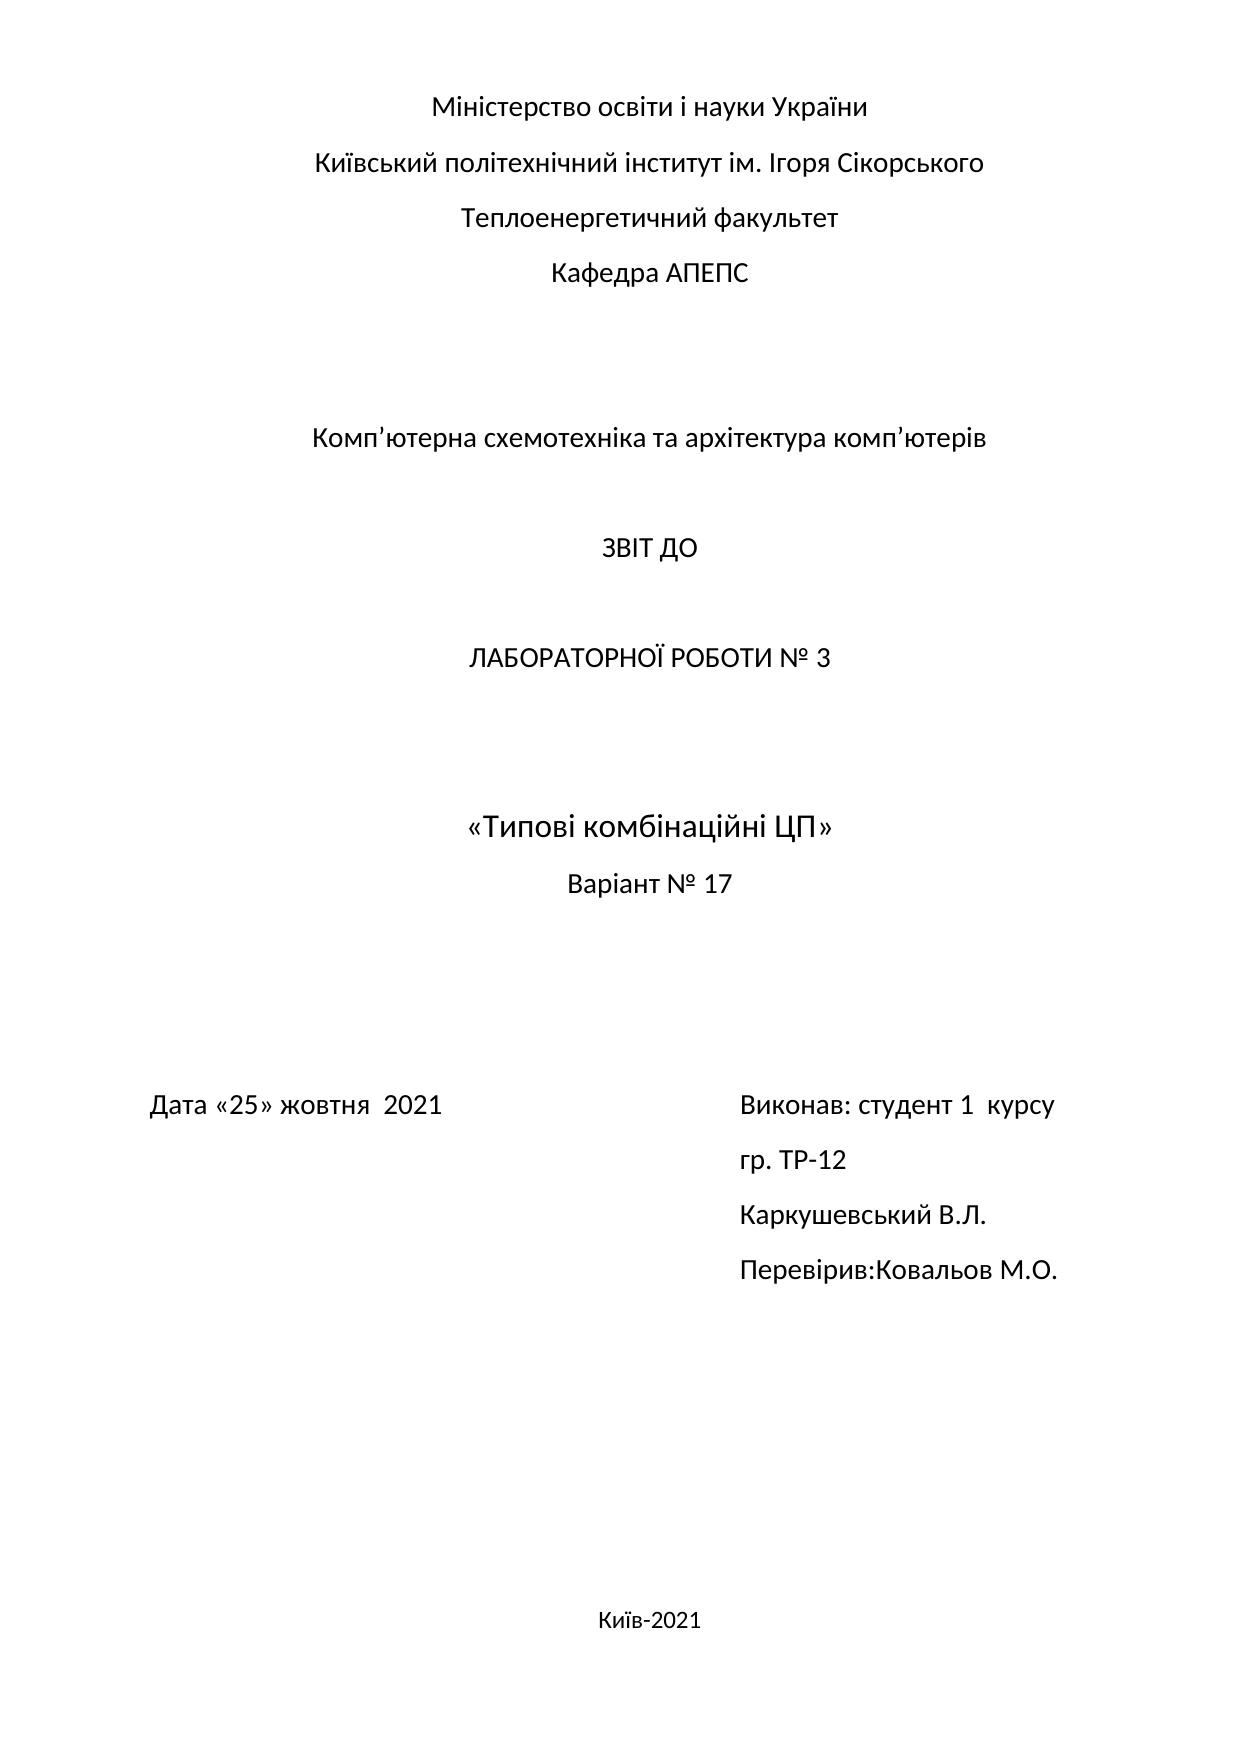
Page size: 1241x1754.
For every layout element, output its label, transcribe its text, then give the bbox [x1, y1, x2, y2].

text ЛАБОРАТОРНОЇ РОБОТИ № 3 [148, 639, 1152, 675]
text Київ-2021 [148, 1604, 1152, 1634]
text ЗВІТ ДО [148, 529, 1152, 565]
text «Типові комбінаційні ЦП» [148, 805, 1152, 846]
text Київський політехнічний інститут ім. Ігоря Сікорського [148, 144, 1152, 179]
text Варіант № 17 [148, 866, 1152, 901]
text Комп’ютерна схемотехніка та архітектура комп’ютерів [148, 419, 1152, 455]
text Перевірив:Ковальов М.О. [739, 1251, 1136, 1287]
text Кафедра АПЕПС [148, 254, 1152, 289]
text Міністерство освіти і науки України [148, 88, 1152, 124]
text Каркушевський В.Л. [739, 1196, 1136, 1232]
text Дата «25» жовтня 2021 Виконав: студент 1 курсу [149, 1086, 1147, 1122]
text гр. ТР-12 [739, 1141, 959, 1177]
text Теплоенергетичний факультет [148, 199, 1152, 234]
